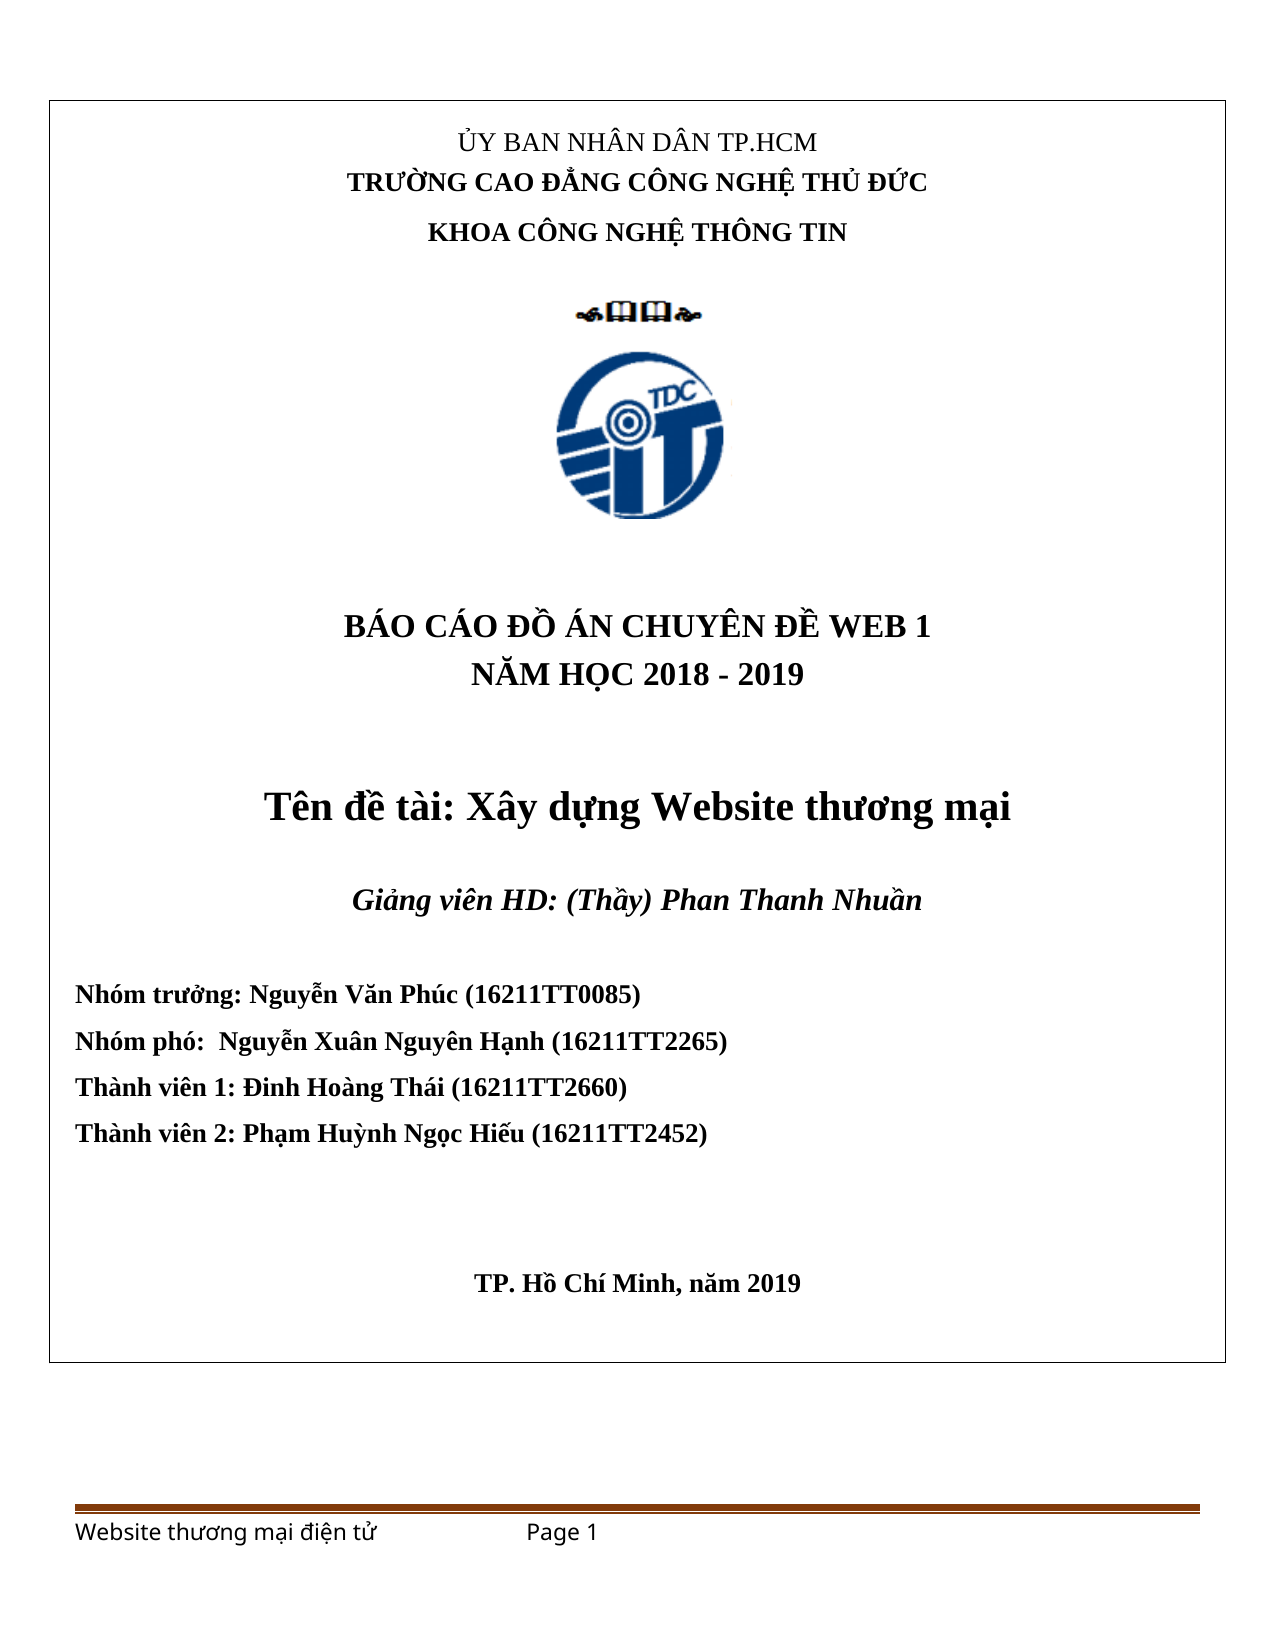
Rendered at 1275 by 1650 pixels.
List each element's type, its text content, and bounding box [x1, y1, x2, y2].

text Nhóm phó: Nguyễn Xuân Nguyên Hạnh (16211TT2265) [50, 998, 1225, 1044]
text KHOA CÔNG NGHỆ THÔNG TIN [50, 190, 1225, 247]
text Giảng viên HD: (Thầy) Phan Thanh Nhuần [50, 855, 1225, 917]
picture [543, 346, 733, 519]
text Tên đề tài: Xây dựng Website thương mại [50, 755, 1225, 829]
text TP. Hồ Chí Minh, năm 2019 [50, 1241, 1225, 1362]
picture [557, 295, 718, 338]
text ỦY BAN NHÂN DÂN TP.HCM [50, 101, 1225, 140]
text NĂM HỌC 2018 - 2019 [50, 628, 1225, 692]
text Thành viên 2: Phạm Huỳnh Ngọc Hiếu (16211TT2452) [50, 1091, 1225, 1148]
text BÁO CÁO ĐỒ ÁN CHUYÊN ĐỀ WEB 1 [50, 580, 1225, 628]
text Thành viên 1: Đinh Hoàng Thái (16211TT2660) [50, 1044, 1225, 1091]
text TRƯỜNG CAO ĐẲNG CÔNG NGHỆ THỦ ĐỨC [50, 140, 1225, 190]
text Nhóm trưởng: Nguyễn Văn Phúc (16211TT0085) [50, 952, 1225, 998]
